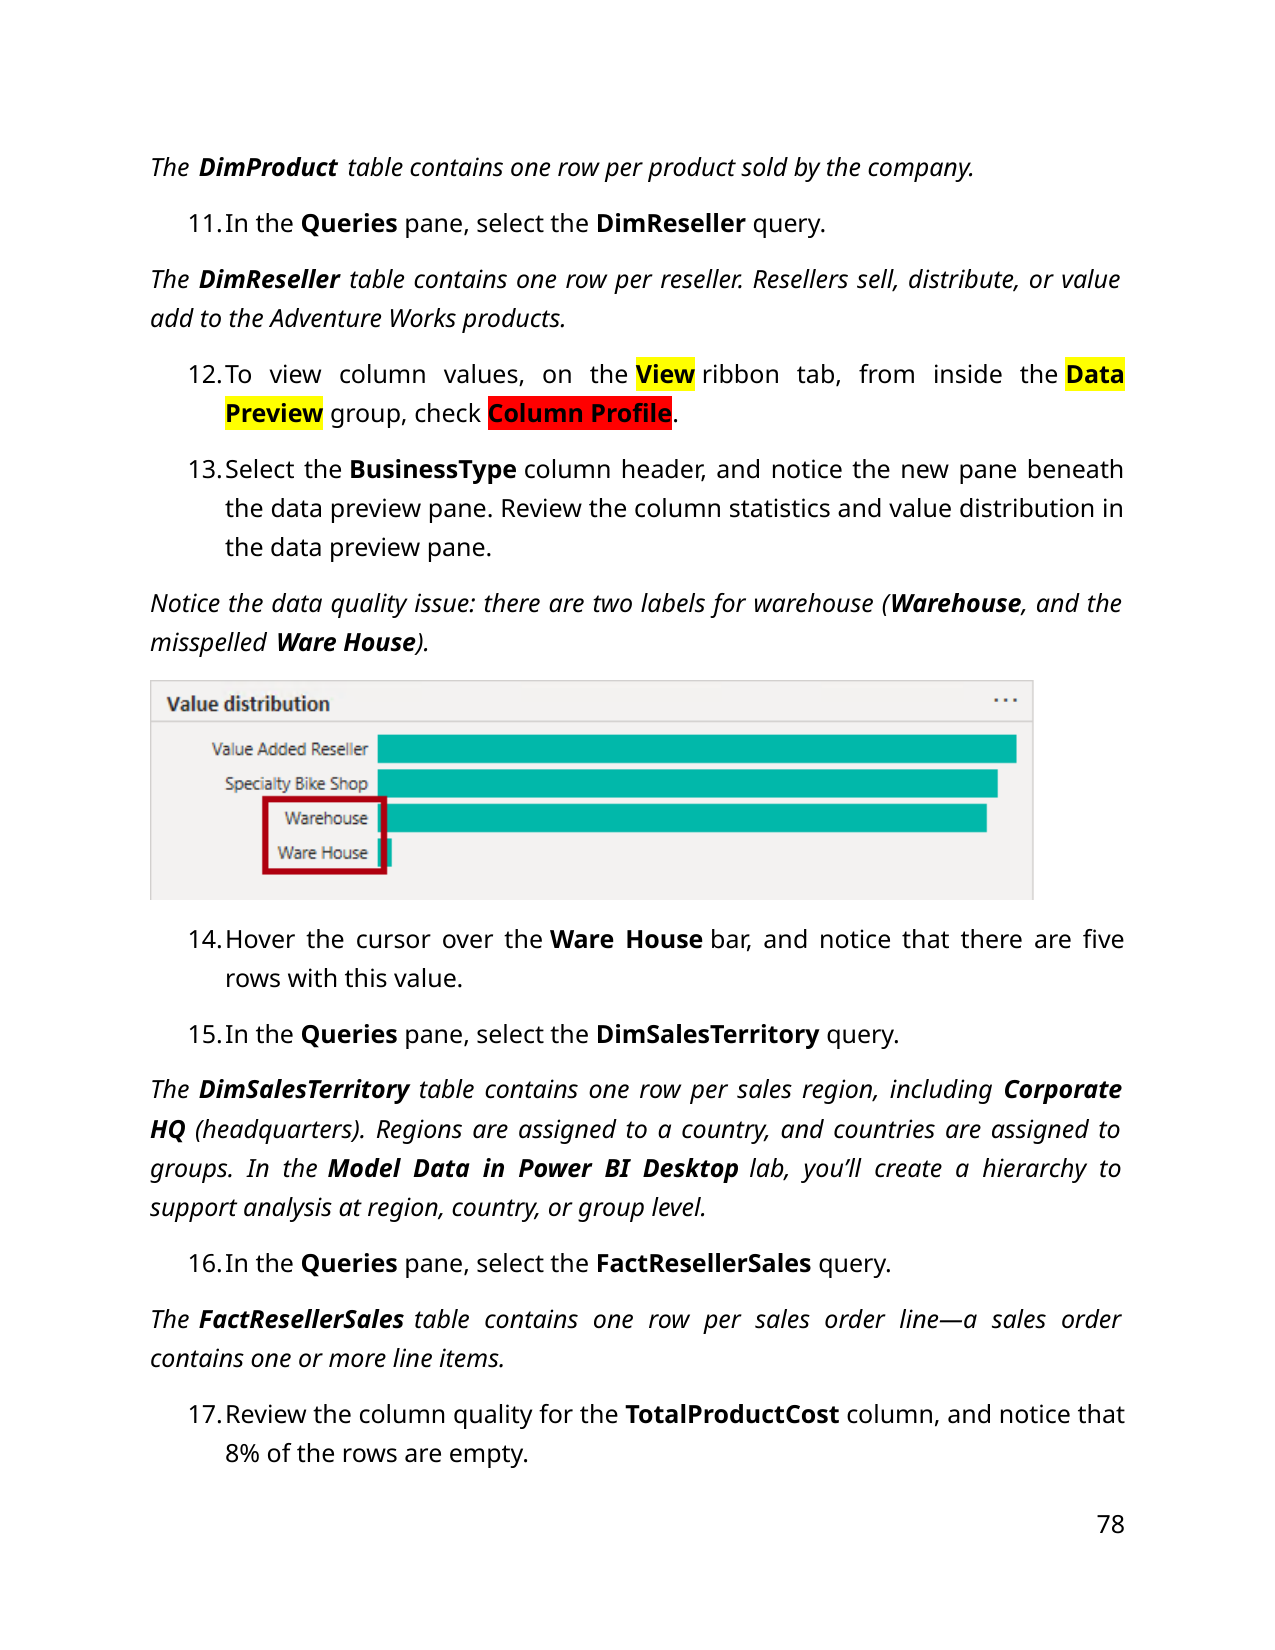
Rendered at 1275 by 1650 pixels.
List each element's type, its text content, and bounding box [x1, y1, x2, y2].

picture [150, 680, 1034, 900]
text The DimSalesTerritory table contains one row per sales region, including Corporate HQ (headquarters). Regions are assigned to a country, and countries are assigned to groups. In the Model Data in Power BI Desktop lab, you’ll create a hierarchy to support analysis at region, country, or group level. [150, 1072, 1125, 1224]
text The FactResellerSales table contains one row per sales order line—a sales order contains one or more line items. [150, 1301, 1125, 1374]
text Notice the data quality issue: there are two labels for warehouse (Warehouse, and the misspelled Ware House). [150, 586, 1125, 659]
list To view column values, on the View ribbon tab, from inside the Data Preview group, check Column Profile. [187, 357, 1125, 430]
list In the Queries pane, select the DimSalesTerritory query. [187, 1016, 1125, 1050]
list Select the BusinessType column header, and notice the new pane beneath the data preview pane. Review the column statistics and value distribution in the data preview pane. [187, 452, 1125, 564]
list In the Queries pane, select the DimReseller query. [187, 206, 1125, 240]
list Hover the cursor over the Ware House bar, and notice that there are five rows with this value. [187, 921, 1125, 994]
list In the Queries pane, select the FactResellerSales query. [187, 1246, 1125, 1279]
text The DimReseller table contains one row per reseller. Resellers sell, distribute, or value add to the Adventure Works products. [150, 262, 1125, 335]
text The DimProduct table contains one row per product sold by the company. [150, 150, 1125, 184]
list Review the column quality for the TotalProductCost column, and notice that 8% of the rows are empty. [187, 1396, 1125, 1469]
